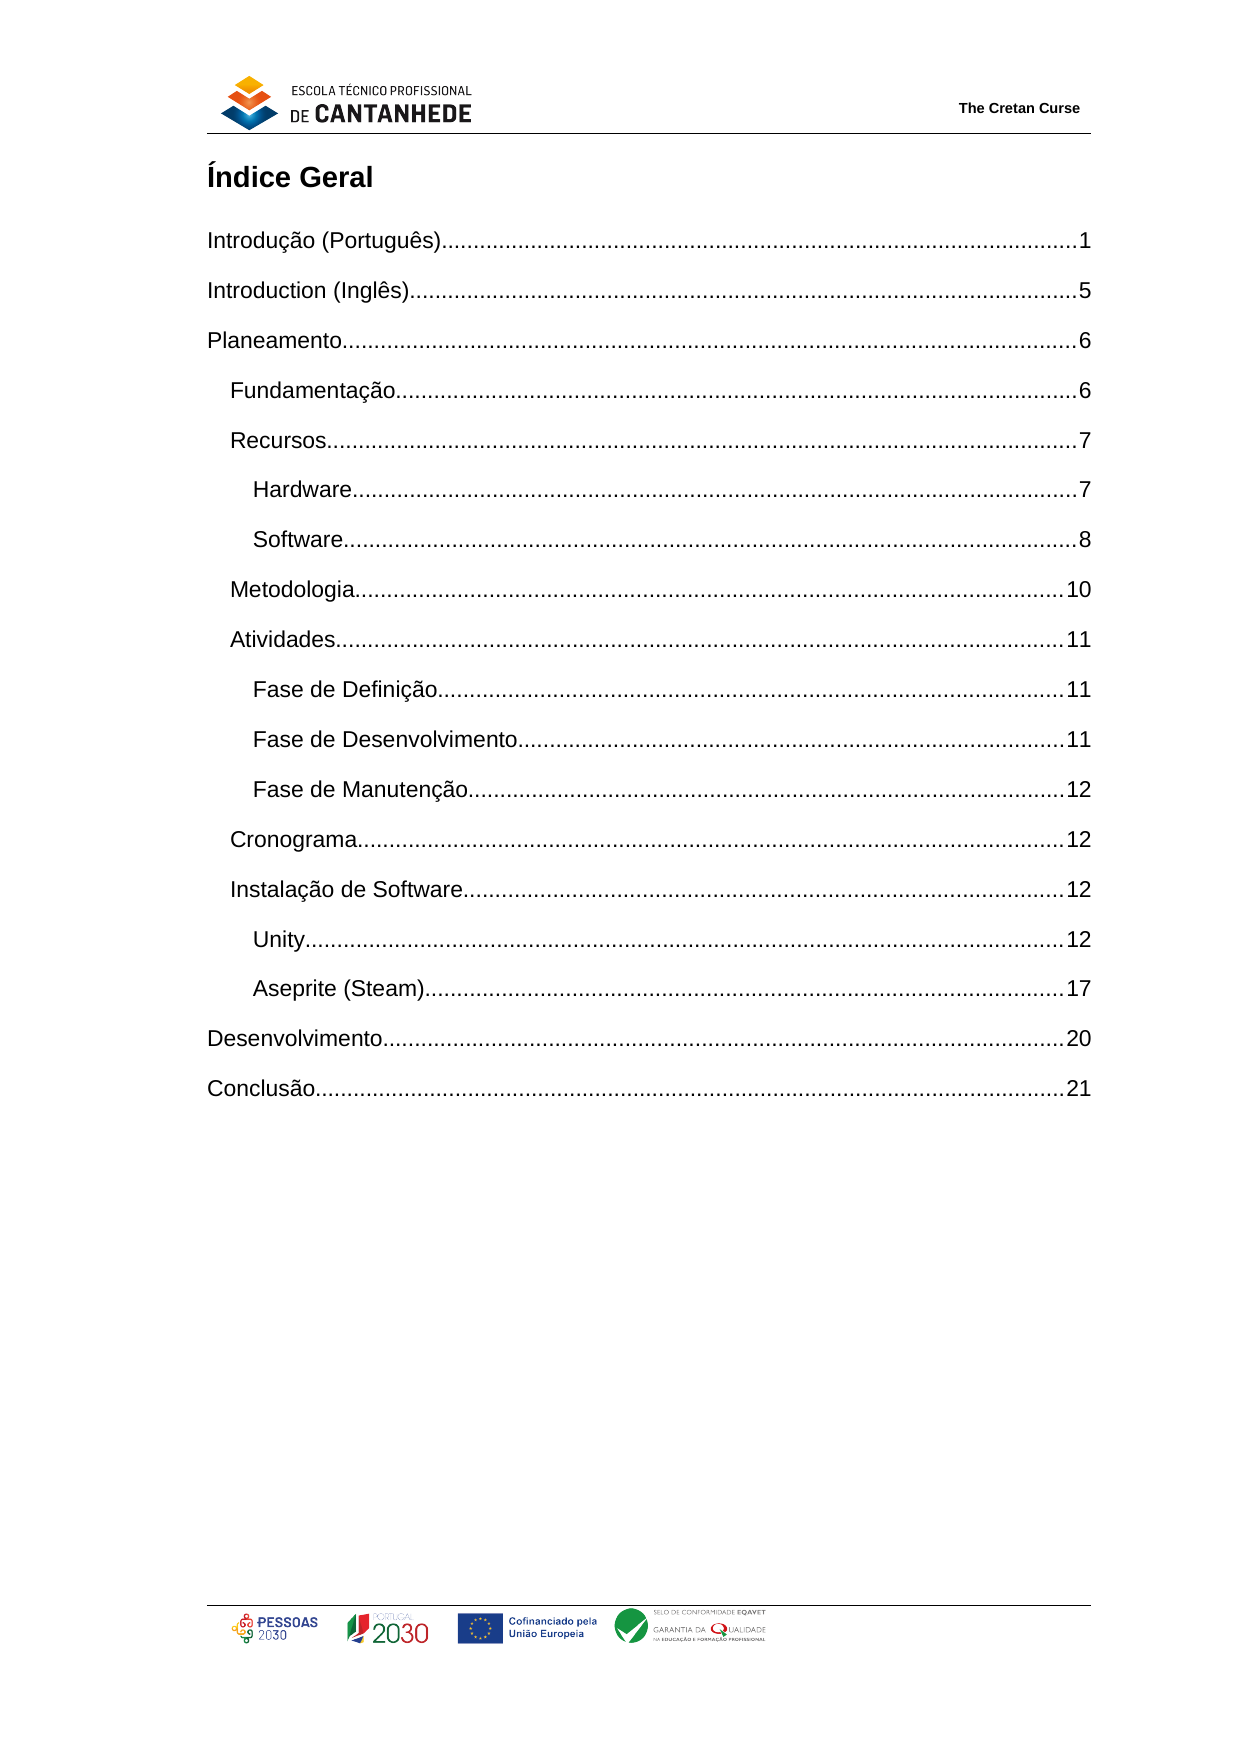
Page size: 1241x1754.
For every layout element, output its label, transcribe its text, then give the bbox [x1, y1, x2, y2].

text Fundamentação 6 [230, 377, 1092, 403]
text Conclusão 21 [207, 1075, 1092, 1102]
text Atividades 11 [230, 626, 1092, 652]
text Metodologia 10 [230, 576, 1092, 603]
text Planeamento 6 [207, 327, 1092, 353]
text Fase de Desenvolvimento 11 [253, 726, 1092, 752]
text Cronograma 12 [230, 826, 1092, 852]
picture [614, 1608, 766, 1643]
text Fase de Definição 11 [253, 676, 1092, 702]
text Desenvolvimento 20 [207, 1025, 1092, 1052]
text Unity 12 [253, 926, 1092, 952]
picture [218, 1606, 608, 1654]
text Instalação de Software 12 [230, 876, 1092, 902]
text Hardware 7 [253, 476, 1092, 503]
text Recursos 7 [230, 427, 1092, 453]
text Introduction (Inglês) 5 [207, 277, 1092, 303]
text Software 8 [253, 526, 1092, 553]
text Índice Geral [207, 160, 1092, 193]
text Aseprite (Steam) 17 [253, 975, 1092, 1002]
text Introdução (Português) 1 [207, 227, 1092, 253]
text Fase de Manutenção 12 [253, 776, 1092, 802]
picture [218, 73, 475, 133]
